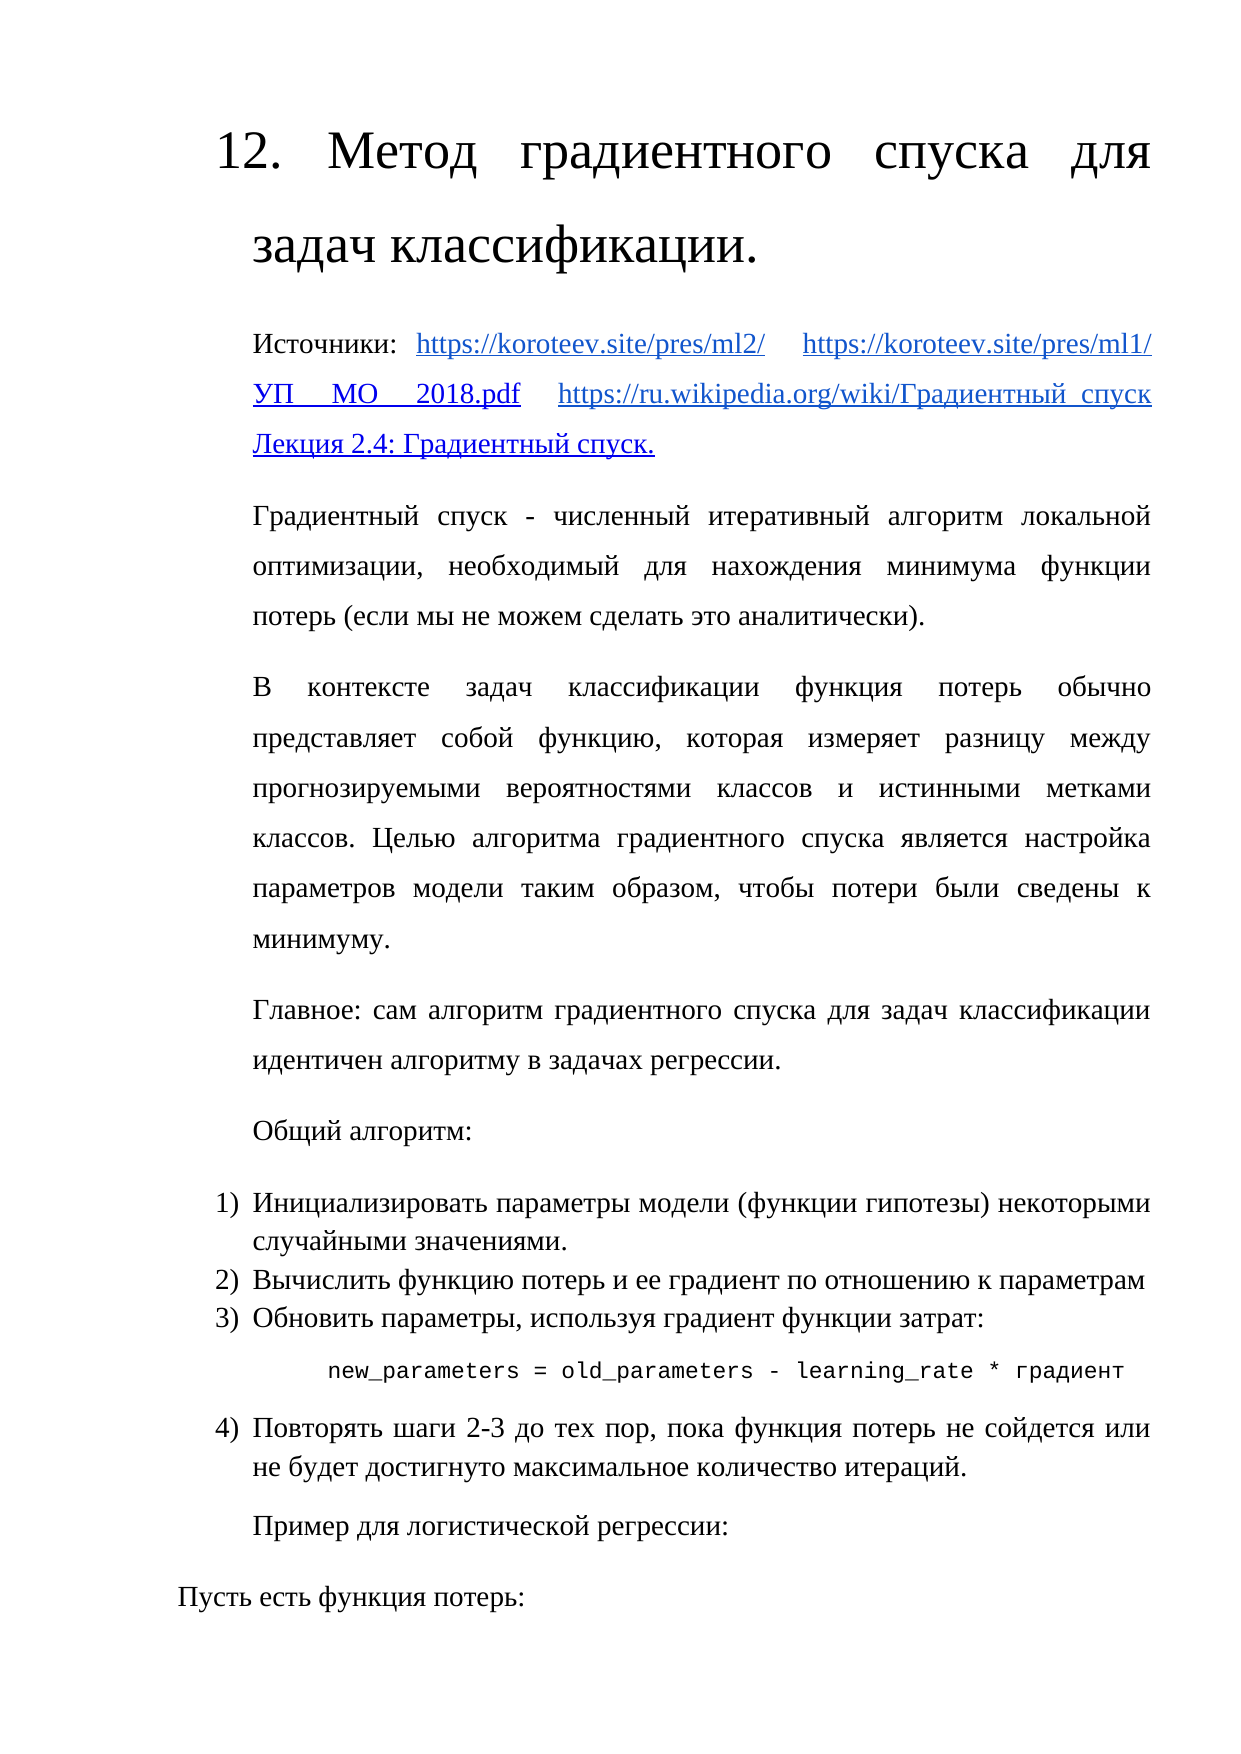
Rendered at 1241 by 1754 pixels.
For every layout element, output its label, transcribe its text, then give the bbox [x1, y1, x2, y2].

title Метод градиентного спуска для задач классификации. [215, 118, 1152, 274]
text Главное: сам алгоритм градиентного спуска для задач классификации идентичен алгоритму в задачах регрессии. [252, 992, 1152, 1076]
list Обновить параметры, используя градиент функции затрат: [215, 1300, 1152, 1334]
text Источники: https://koroteev.site/pres/ml2/ https://koroteev.site/pres/ml1/ УП МО 2018.pdf https://ru.wikipedia.org/wiki/Градиентный_спуск Лекция 2.4: Градиентный спуск. [252, 326, 1152, 460]
text Пример для логистической регрессии: [177, 1508, 1152, 1542]
text В контексте задач классификации функция потерь обычно представляет собой функцию, которая измеряет разницу между прогнозируемыми вероятностями классов и истинными метками классов. Целью алгоритма градиентного спуска является настройка параметров модели таким образом, чтобы потери были сведены к минимуму. [252, 669, 1152, 954]
text new_parameters = old_parameters - learning_rate * градиент [327, 1360, 1152, 1386]
text Градиентный спуск - численный итеративный алгоритм локальной оптимизации, необходимый для нахождения минимума функции потерь (если мы не можем сделать это аналитически). [252, 498, 1152, 632]
text Пусть есть функция потерь: [177, 1579, 1152, 1613]
list Вычислить функцию потерь и ее градиент по отношению к параметрам [215, 1262, 1152, 1295]
list Инициализировать параметры модели (функции гипотезы) некоторыми случайными значениями. [215, 1185, 1152, 1257]
list Повторять шаги 2-3 до тех пор, пока функция потерь не сойдется или не будет достигнуто максимальное количество итераций. [215, 1410, 1152, 1482]
text Общий алгоритм: [252, 1113, 1152, 1147]
